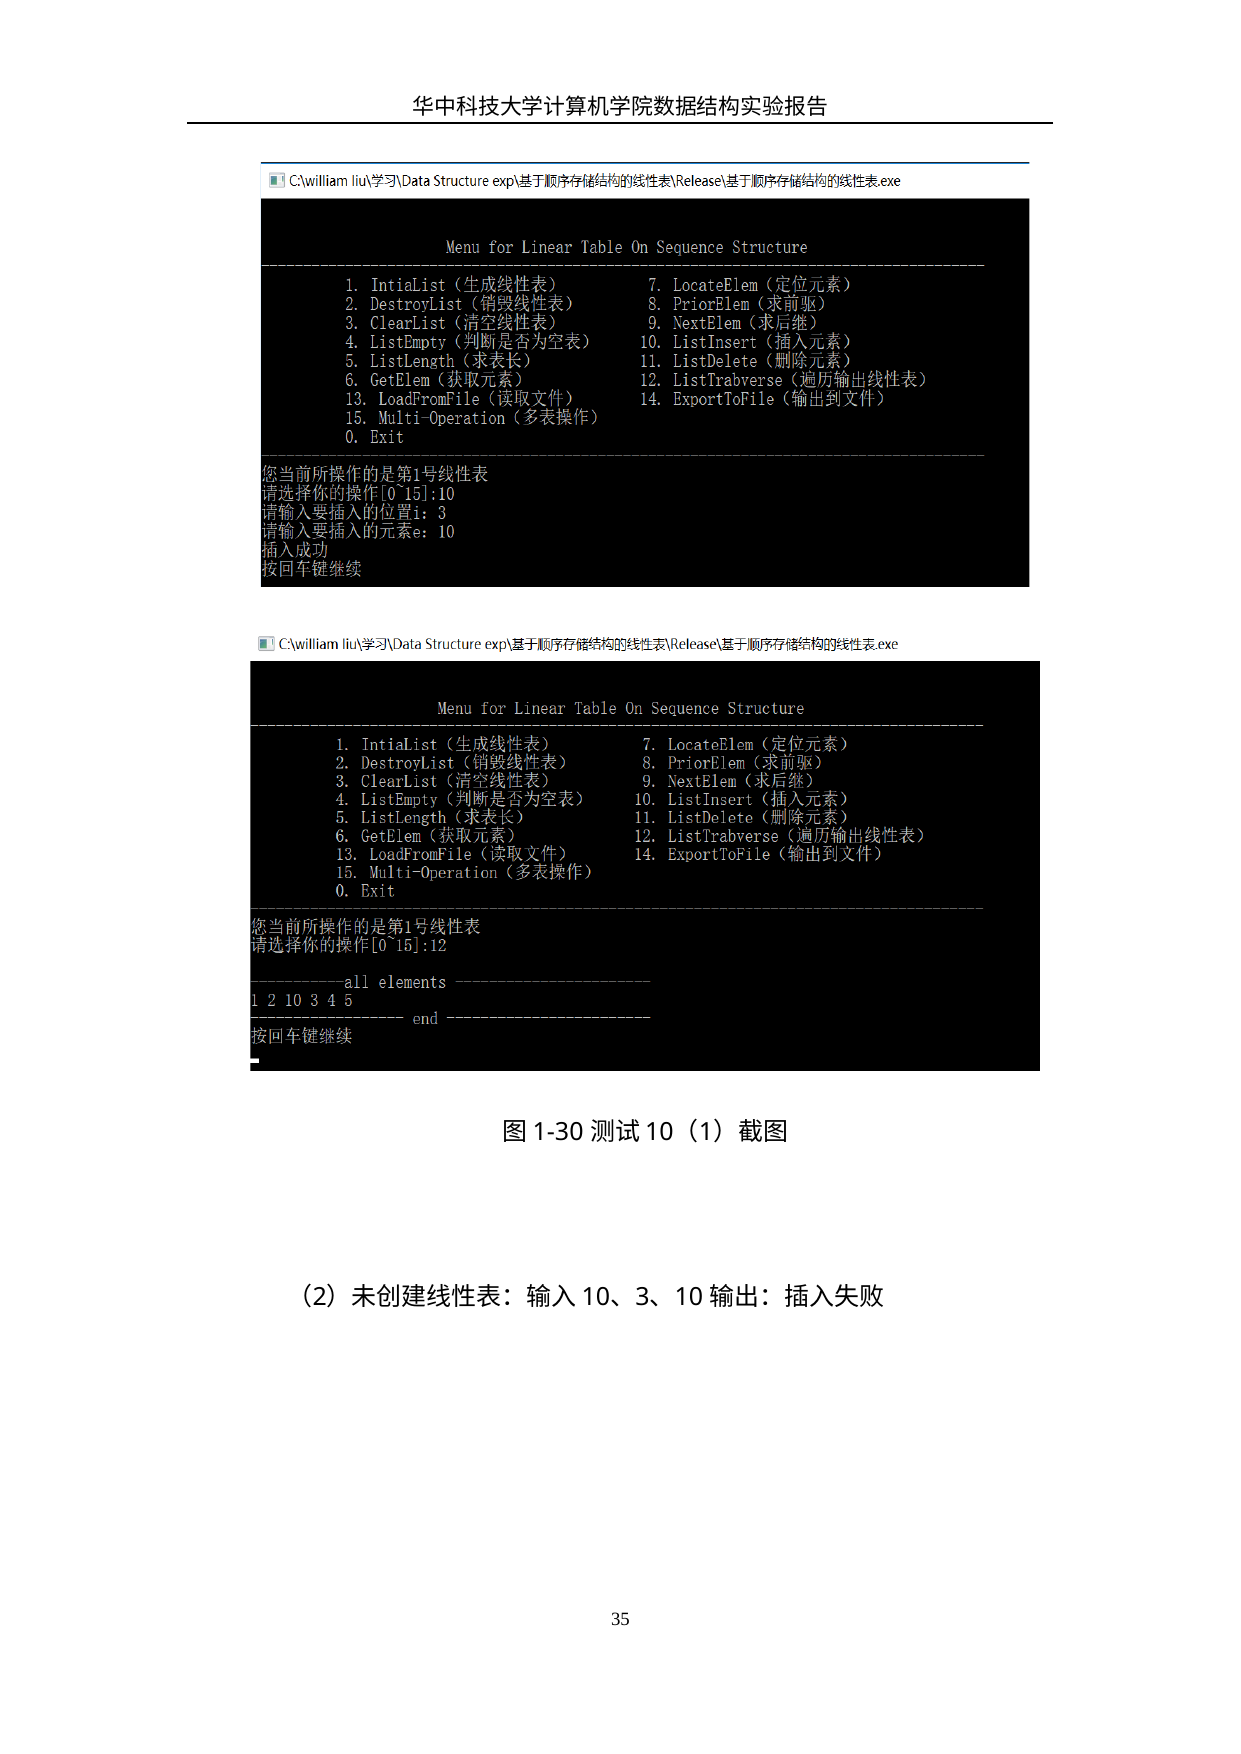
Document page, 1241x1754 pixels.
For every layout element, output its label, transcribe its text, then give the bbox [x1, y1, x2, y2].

picture [260, 162, 1030, 587]
text 图1-30 测试10（1）截图 [187, 1097, 1053, 1162]
picture [250, 629, 1040, 1071]
text （2）未创建线性表：输入10、3、10 输出：插入失败 [187, 1262, 1053, 1327]
